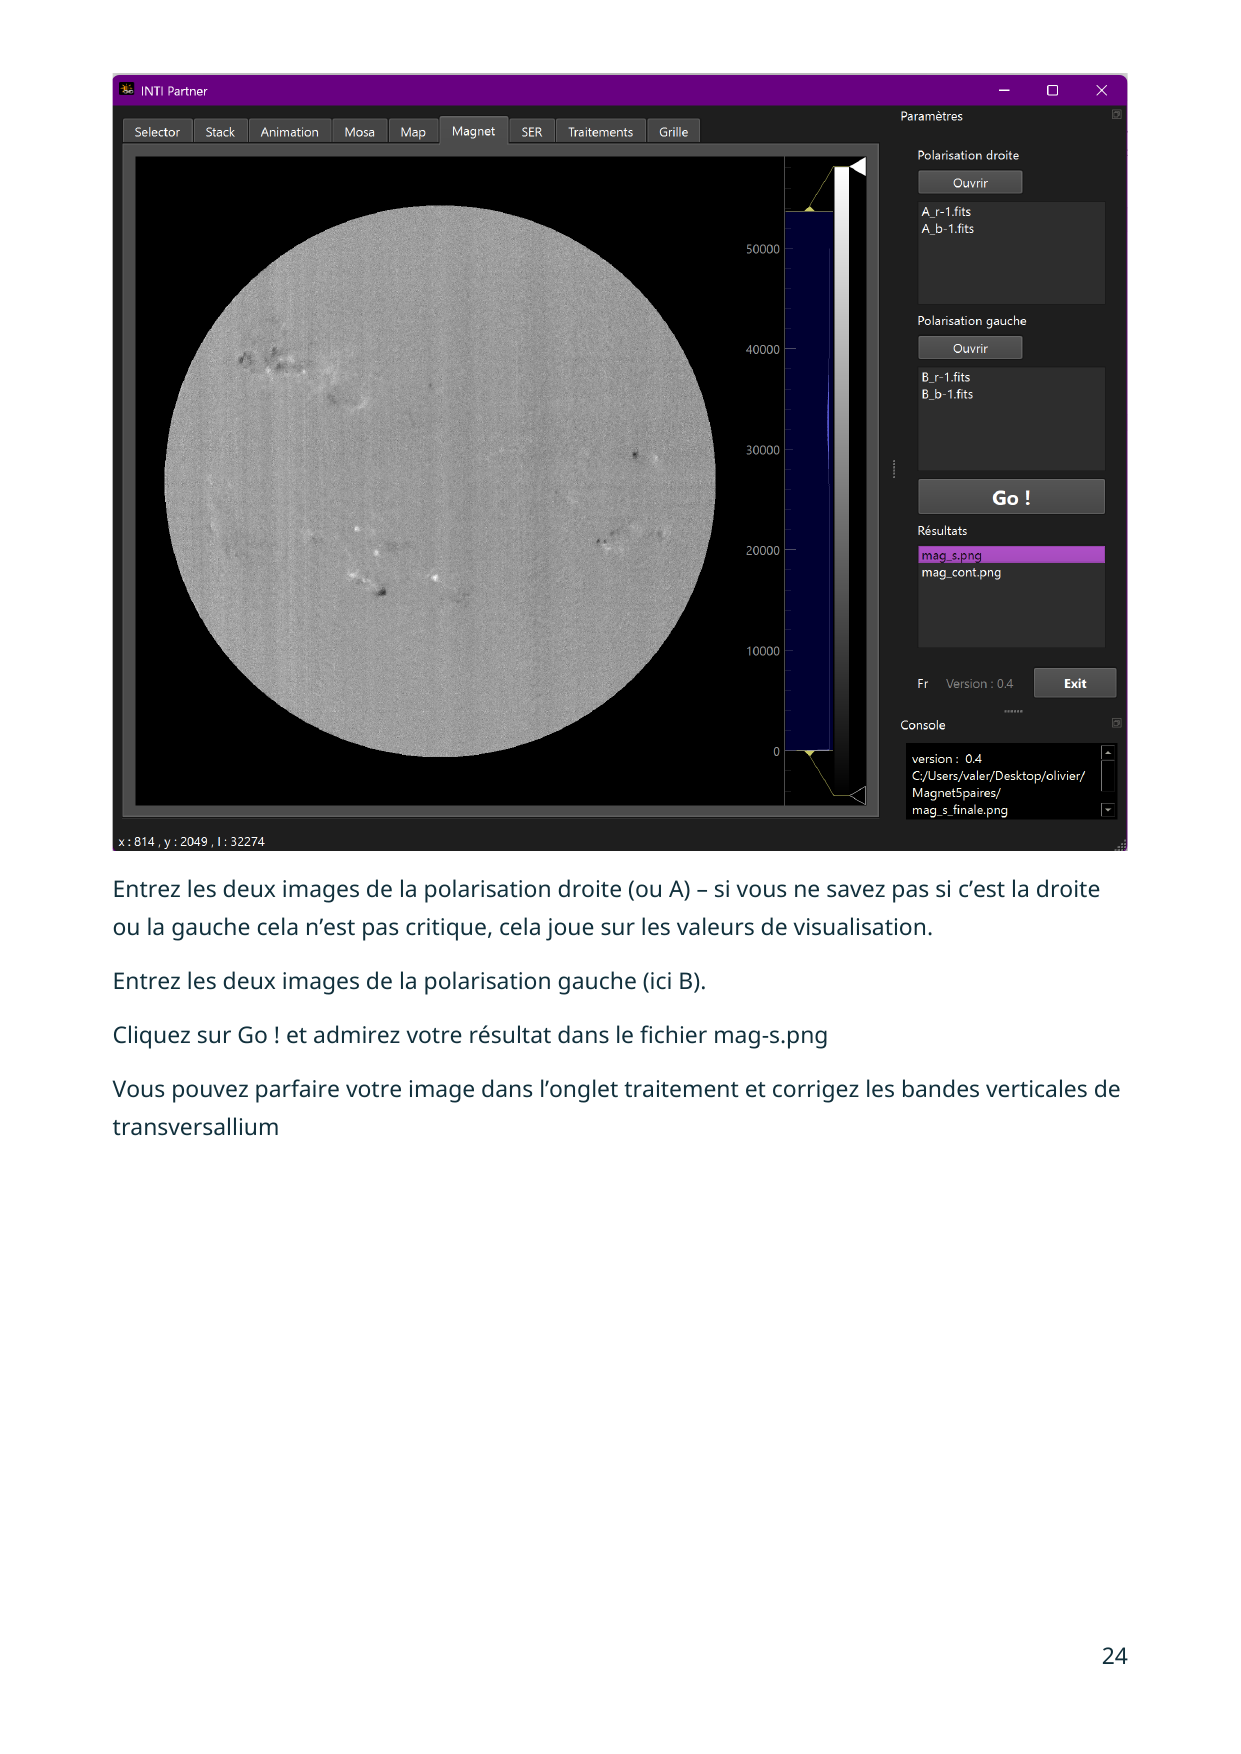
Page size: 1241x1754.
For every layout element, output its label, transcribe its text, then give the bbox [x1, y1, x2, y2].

picture [112, 73, 1128, 851]
text Vous pouvez parfaire votre image dans l’onglet traitement et corrigez les bandes verticales de transversallium [112, 1073, 1128, 1142]
text Entrez les deux images de la polarisation droite (ou A) – si vous ne savez pas si c’est la droite ou la gauche cela n’est pas critique, cela joue sur les valeurs de visualisation. [112, 873, 1128, 942]
text Entrez les deux images de la polarisation gauche (ici B). [112, 965, 1128, 996]
text Cliquez sur Go ! et admirez votre résultat dans le fichier mag-s.png [112, 1019, 1128, 1050]
